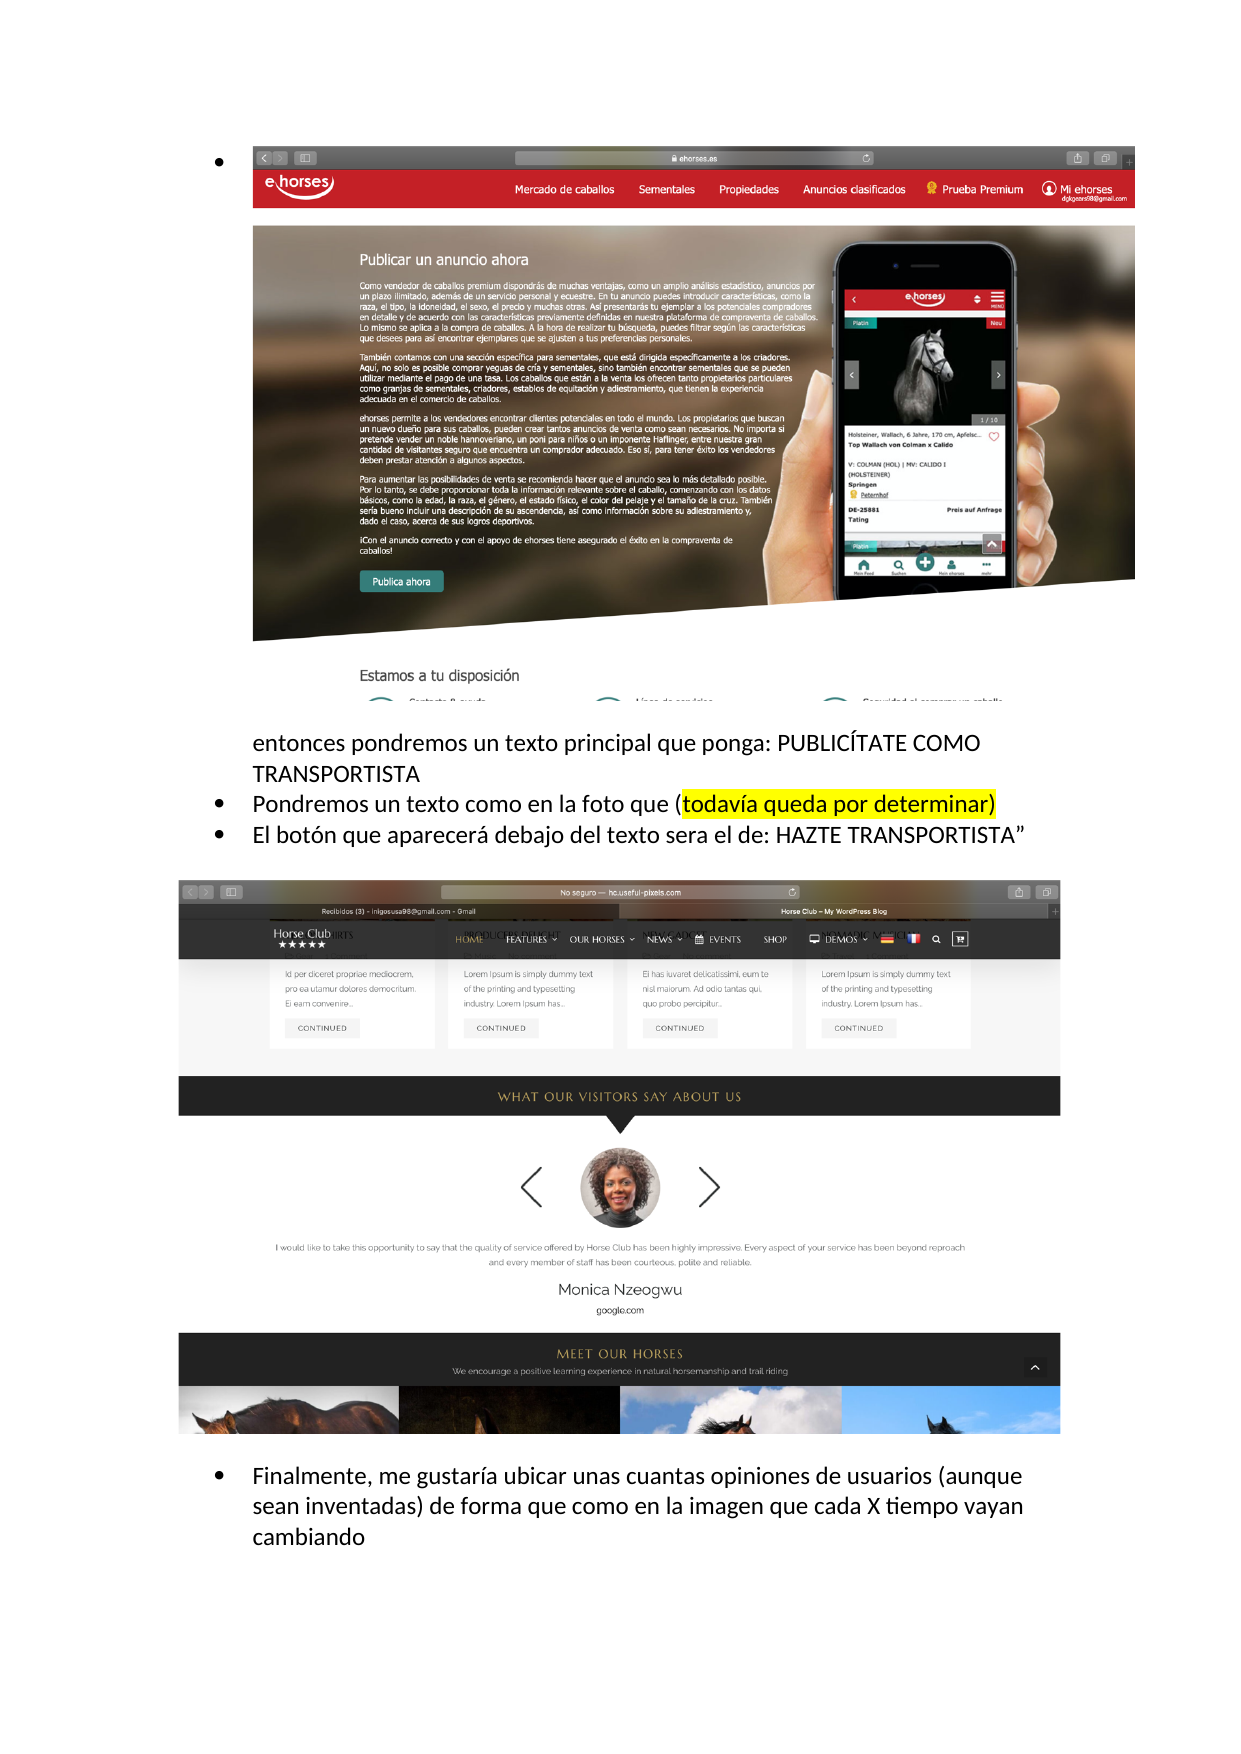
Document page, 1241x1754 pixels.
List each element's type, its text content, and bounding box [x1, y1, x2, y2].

picture [251, 146, 1134, 698]
list Pondremos un texto como en la foto que (todavía queda por determinar) [215, 788, 1063, 819]
picture [177, 880, 1059, 1432]
list El botón que aparecerá debajo del texto sera el de: HAZTE TRANSPORTISTA” [215, 819, 1063, 849]
